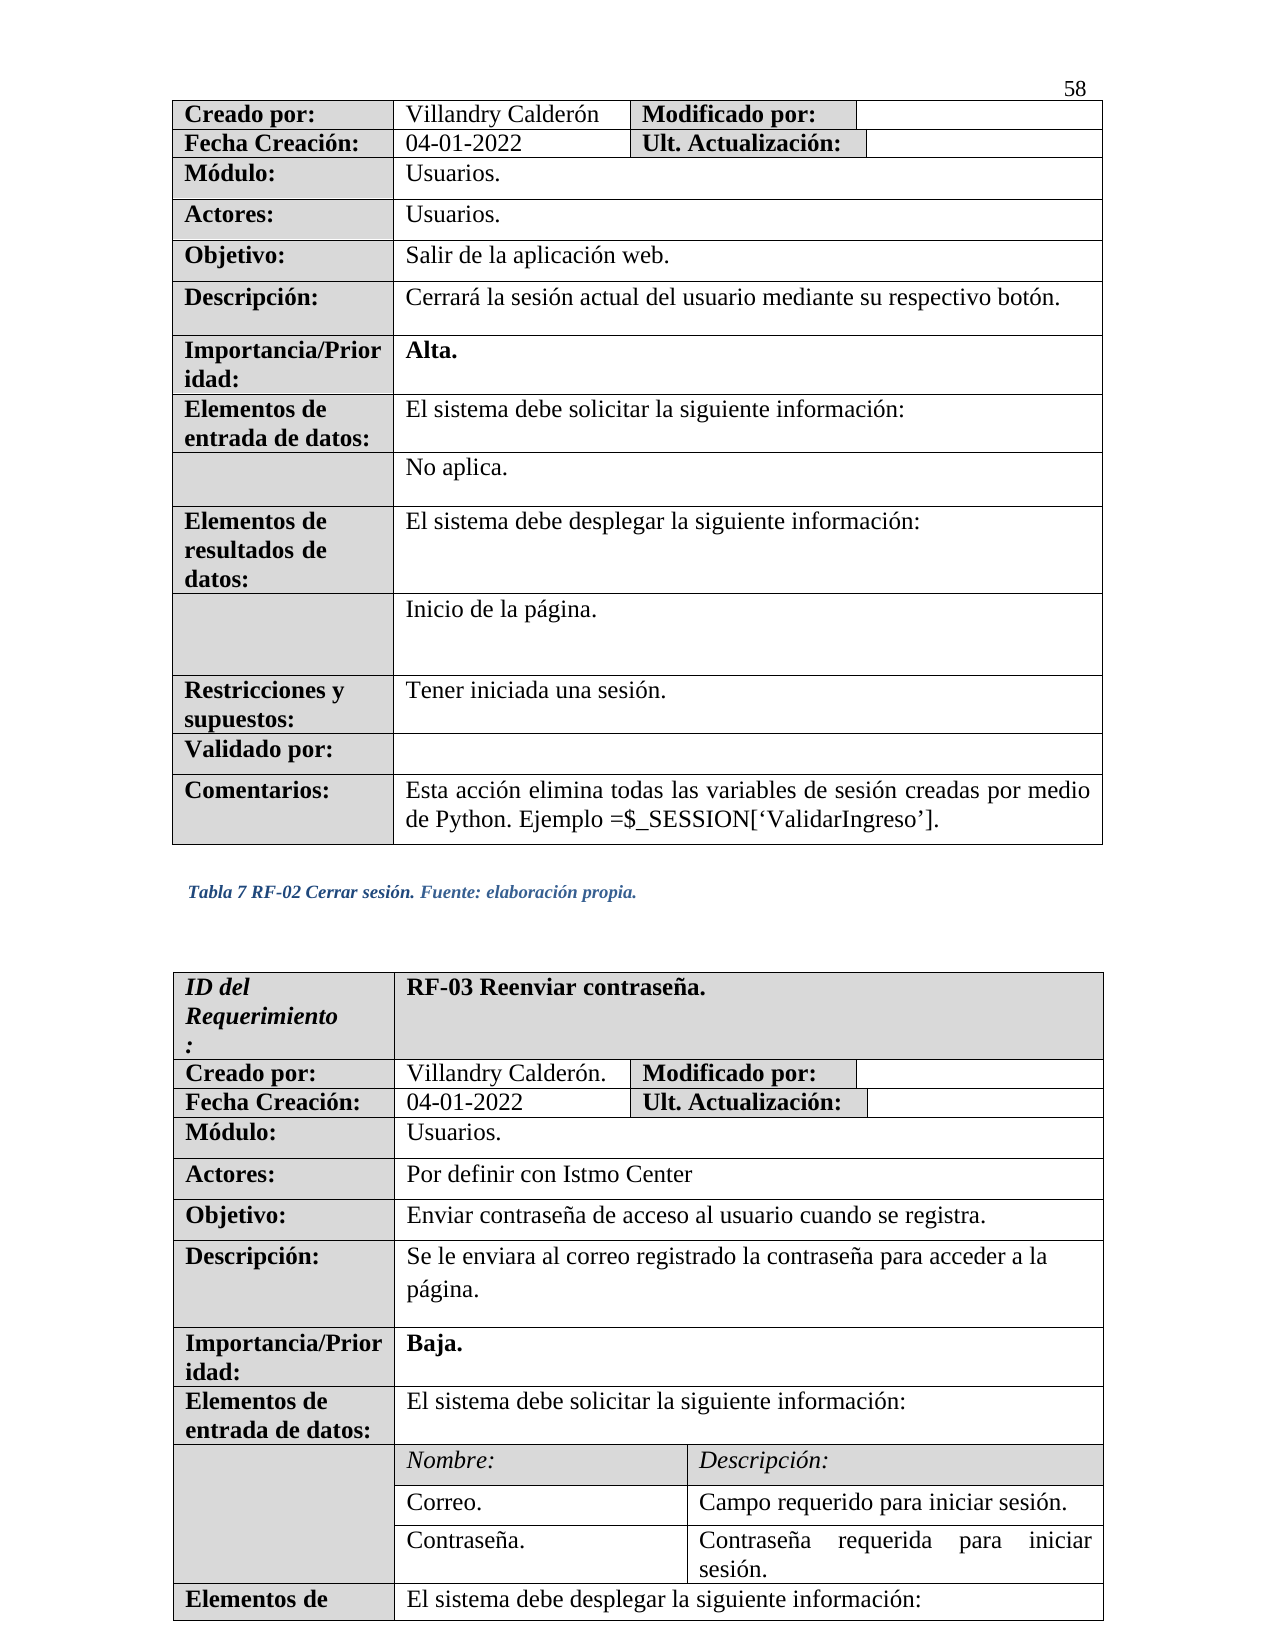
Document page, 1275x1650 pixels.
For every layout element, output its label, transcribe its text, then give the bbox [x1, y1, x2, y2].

table_cell Baja. [395, 1328, 1103, 1386]
table_cell El sistema debe solicitar la siguiente información: [394, 395, 1102, 452]
table_cell Importancia/Prior idad: [173, 336, 393, 393]
table_header RF-03 Reenviar contraseña. [395, 973, 1103, 1059]
table_cell Ult. Actualización: [631, 130, 866, 157]
table_cell Objetivo: [173, 241, 393, 281]
table_cell Validado por: [173, 734, 393, 774]
table_cell [867, 130, 1102, 157]
table_cell El sistema debe desplegar la siguiente información: [394, 507, 1102, 593]
table_cell Elementos de entrada de datos: [173, 395, 393, 452]
table_cell Villandry Calderón. [395, 1060, 630, 1088]
table_cell Contraseña. [395, 1526, 687, 1583]
text Tabla 7 RF-02 Cerrar sesión. Fuente: elaboración propia. [187, 881, 1099, 903]
table_cell Elementos de resultados de datos: [173, 507, 393, 593]
table_cell No aplica. [394, 453, 1102, 506]
table_cell Comentarios: [173, 775, 393, 844]
table_cell Esta acción elimina todas las variables de sesión creadas por medio de Python. Ejemplo =$_SESSION[‘ValidarIngreso’]. [394, 775, 1102, 844]
table_header ID del Requerimiento: [174, 973, 394, 1059]
table_cell Restricciones y supuestos: [173, 676, 393, 733]
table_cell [174, 1584, 394, 1620]
table_cell [857, 1060, 1103, 1088]
table_cell Descripción: [174, 1241, 394, 1327]
table_cell [174, 1445, 394, 1583]
table_cell Nombre: [395, 1445, 687, 1485]
table_cell Contraseña requerida para iniciar sesión. [688, 1526, 1103, 1583]
table_cell Usuarios. [395, 1118, 1103, 1158]
table_cell Modificado por: [631, 1060, 856, 1088]
table_cell Fecha Creación: [173, 130, 393, 157]
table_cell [395, 1584, 1103, 1620]
table_cell Fecha Creación: [174, 1089, 394, 1117]
table_cell Cerrará la sesión actual del usuario mediante su respectivo botón. [394, 282, 1102, 335]
table_cell El sistema debe solicitar la siguiente información: [395, 1387, 1103, 1444]
table_cell Creado por: [173, 101, 393, 129]
table_cell Importancia/Prior idad: [174, 1328, 394, 1386]
table_cell 04-01-2022 [394, 130, 630, 157]
table_cell Modificado por: [631, 101, 856, 129]
table_cell 04-01-2022 [395, 1089, 630, 1117]
table_cell Villandry Calderón [394, 101, 630, 129]
table_cell Creado por: [174, 1060, 394, 1088]
table_cell Usuarios. [394, 158, 1102, 198]
table_cell Campo requerido para iniciar sesión. [688, 1486, 1103, 1525]
table_cell Se le enviara al correo registrado la contraseña para acceder a la página. [395, 1241, 1103, 1327]
table_cell [868, 1089, 1103, 1117]
table_cell [857, 101, 1102, 129]
table_cell Módulo: [173, 158, 393, 198]
table_cell [173, 594, 393, 675]
table_cell Por definir con Istmo Center [395, 1159, 1103, 1199]
table_cell [173, 453, 393, 506]
table_cell Descripción: [688, 1445, 1103, 1485]
table_cell Descripción: [173, 282, 393, 335]
table_cell Módulo: [174, 1118, 394, 1158]
table_cell Correo. [395, 1486, 687, 1525]
table_cell Actores: [173, 200, 393, 239]
table_cell Enviar contraseña de acceso al usuario cuando se registra. [395, 1200, 1103, 1240]
table_cell Actores: [174, 1159, 394, 1199]
table_cell Salir de la aplicación web. [394, 241, 1102, 281]
table_cell Elementos de entrada de datos: [174, 1387, 394, 1444]
table_cell Objetivo: [174, 1200, 394, 1240]
table_cell Tener iniciada una sesión. [394, 676, 1102, 733]
table_cell Ult. Actualización: [631, 1089, 867, 1117]
table_cell Usuarios. [394, 200, 1102, 239]
table_cell [394, 734, 1102, 774]
table_cell Inicio de la página. [394, 594, 1102, 675]
table_cell Alta. [394, 336, 1102, 393]
